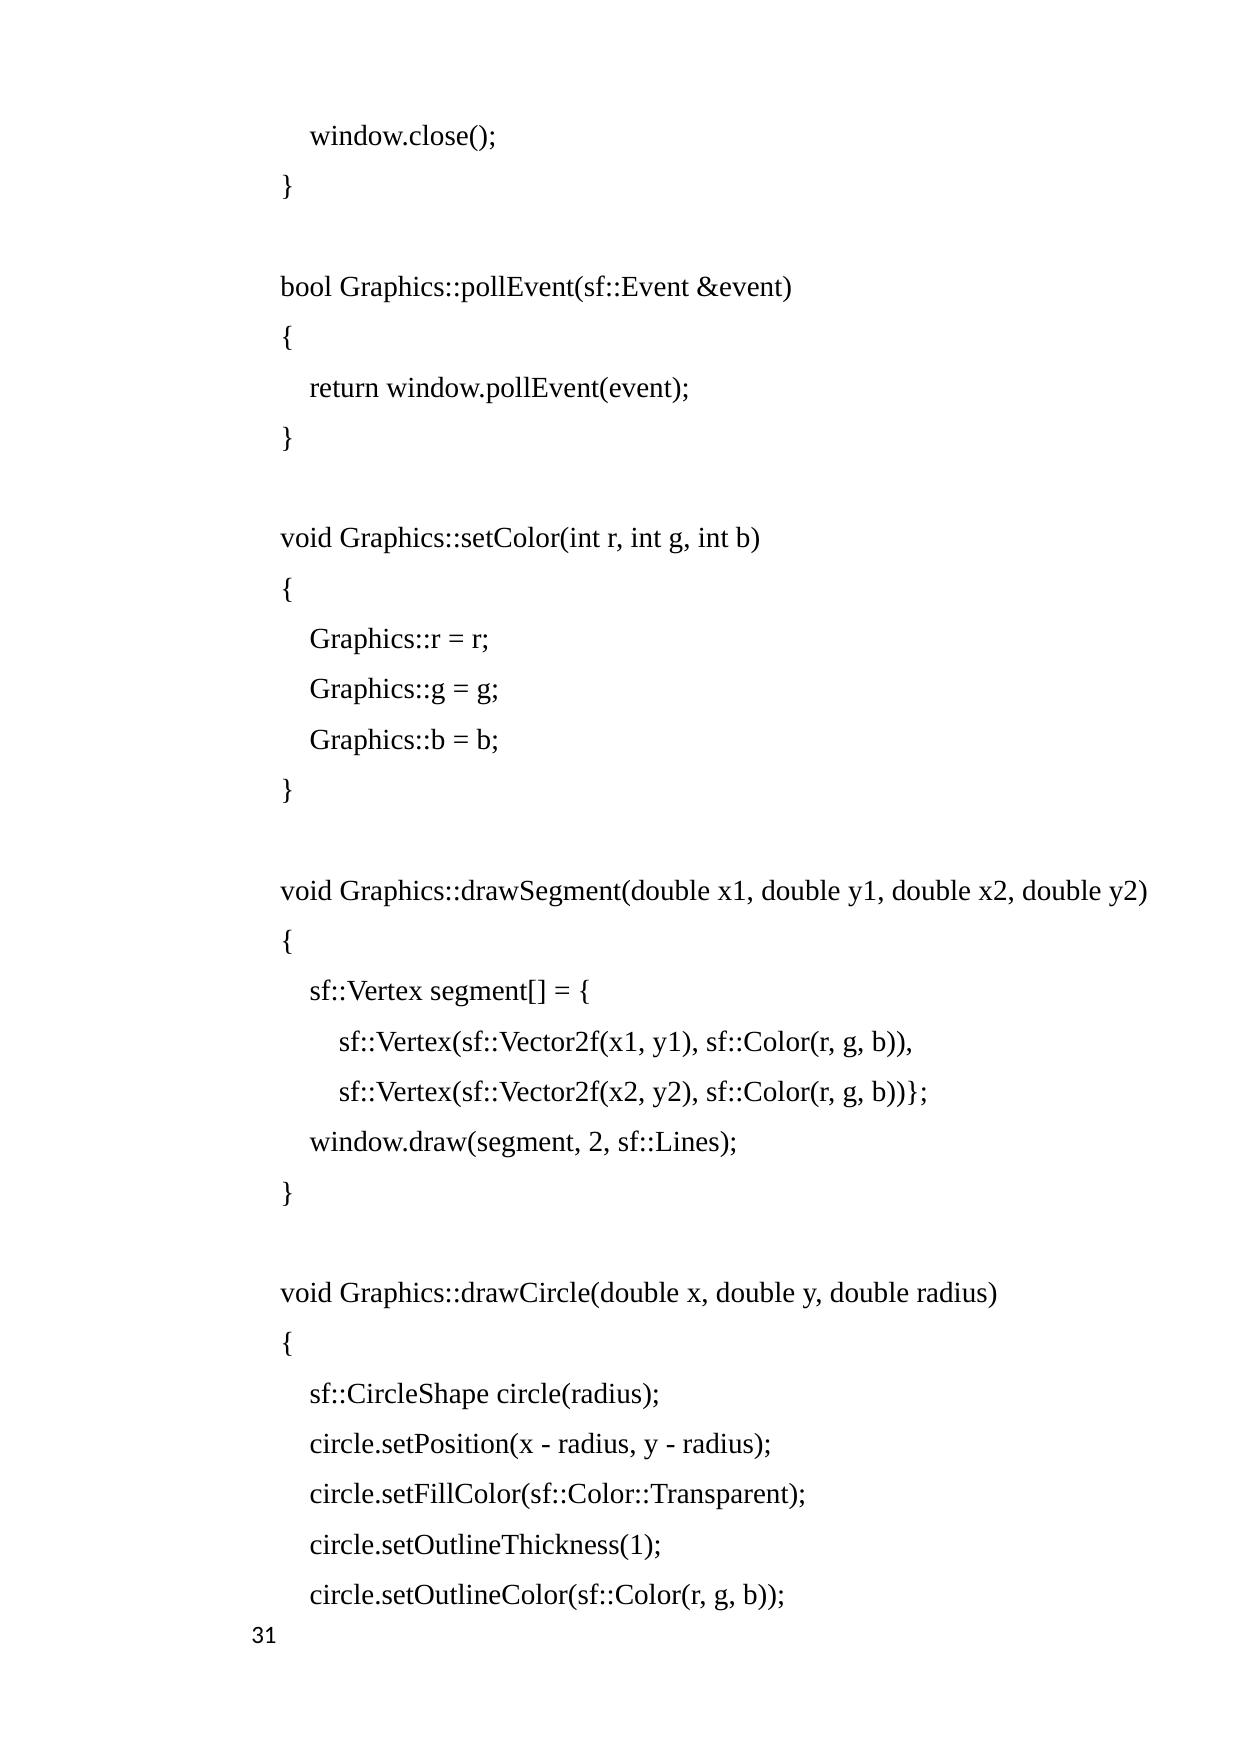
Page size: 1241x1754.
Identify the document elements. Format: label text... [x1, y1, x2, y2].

list window.draw(segment, 2, sf::Lines); [177, 1124, 1181, 1158]
list sf::Vertex segment[] = { [177, 973, 1181, 1007]
list } [177, 1175, 1181, 1208]
list sf::Vertex(sf::Vector2f(x1, y1), sf::Color(r, g, b)), [177, 1024, 1181, 1057]
list { [177, 571, 1181, 604]
list void Graphics::drawSegment(double x1, double y1, double x2, double y2) [177, 873, 1181, 906]
list window.close(); [177, 118, 1181, 152]
list void Graphics::drawCircle(double x, double y, double radius) [177, 1275, 1181, 1309]
list circle.setOutlineColor(sf::Color(r, g, b)); [177, 1577, 1181, 1611]
list sf::Vertex(sf::Vector2f(x2, y2), sf::Color(r, g, b))}; [177, 1074, 1181, 1108]
list } [177, 772, 1181, 806]
list } [177, 168, 1181, 202]
list { [177, 319, 1181, 353]
list circle.setFillColor(sf::Color::Transparent); [177, 1477, 1181, 1510]
list bool Graphics::pollEvent(sf::Event &event) [177, 269, 1181, 303]
list } [177, 420, 1181, 453]
list Graphics::g = g; [177, 672, 1181, 705]
list { [177, 923, 1181, 957]
list Graphics::b = b; [177, 722, 1181, 755]
list return window.pollEvent(event); [177, 370, 1181, 403]
list void Graphics::setColor(int r, int g, int b) [177, 521, 1181, 554]
list circle.setPosition(x - radius, y - radius); [177, 1426, 1181, 1460]
list Graphics::r = r; [177, 621, 1181, 655]
list sf::CircleShape circle(radius); [177, 1376, 1181, 1409]
list circle.setOutlineThickness(1); [177, 1527, 1181, 1560]
list { [177, 1326, 1181, 1359]
